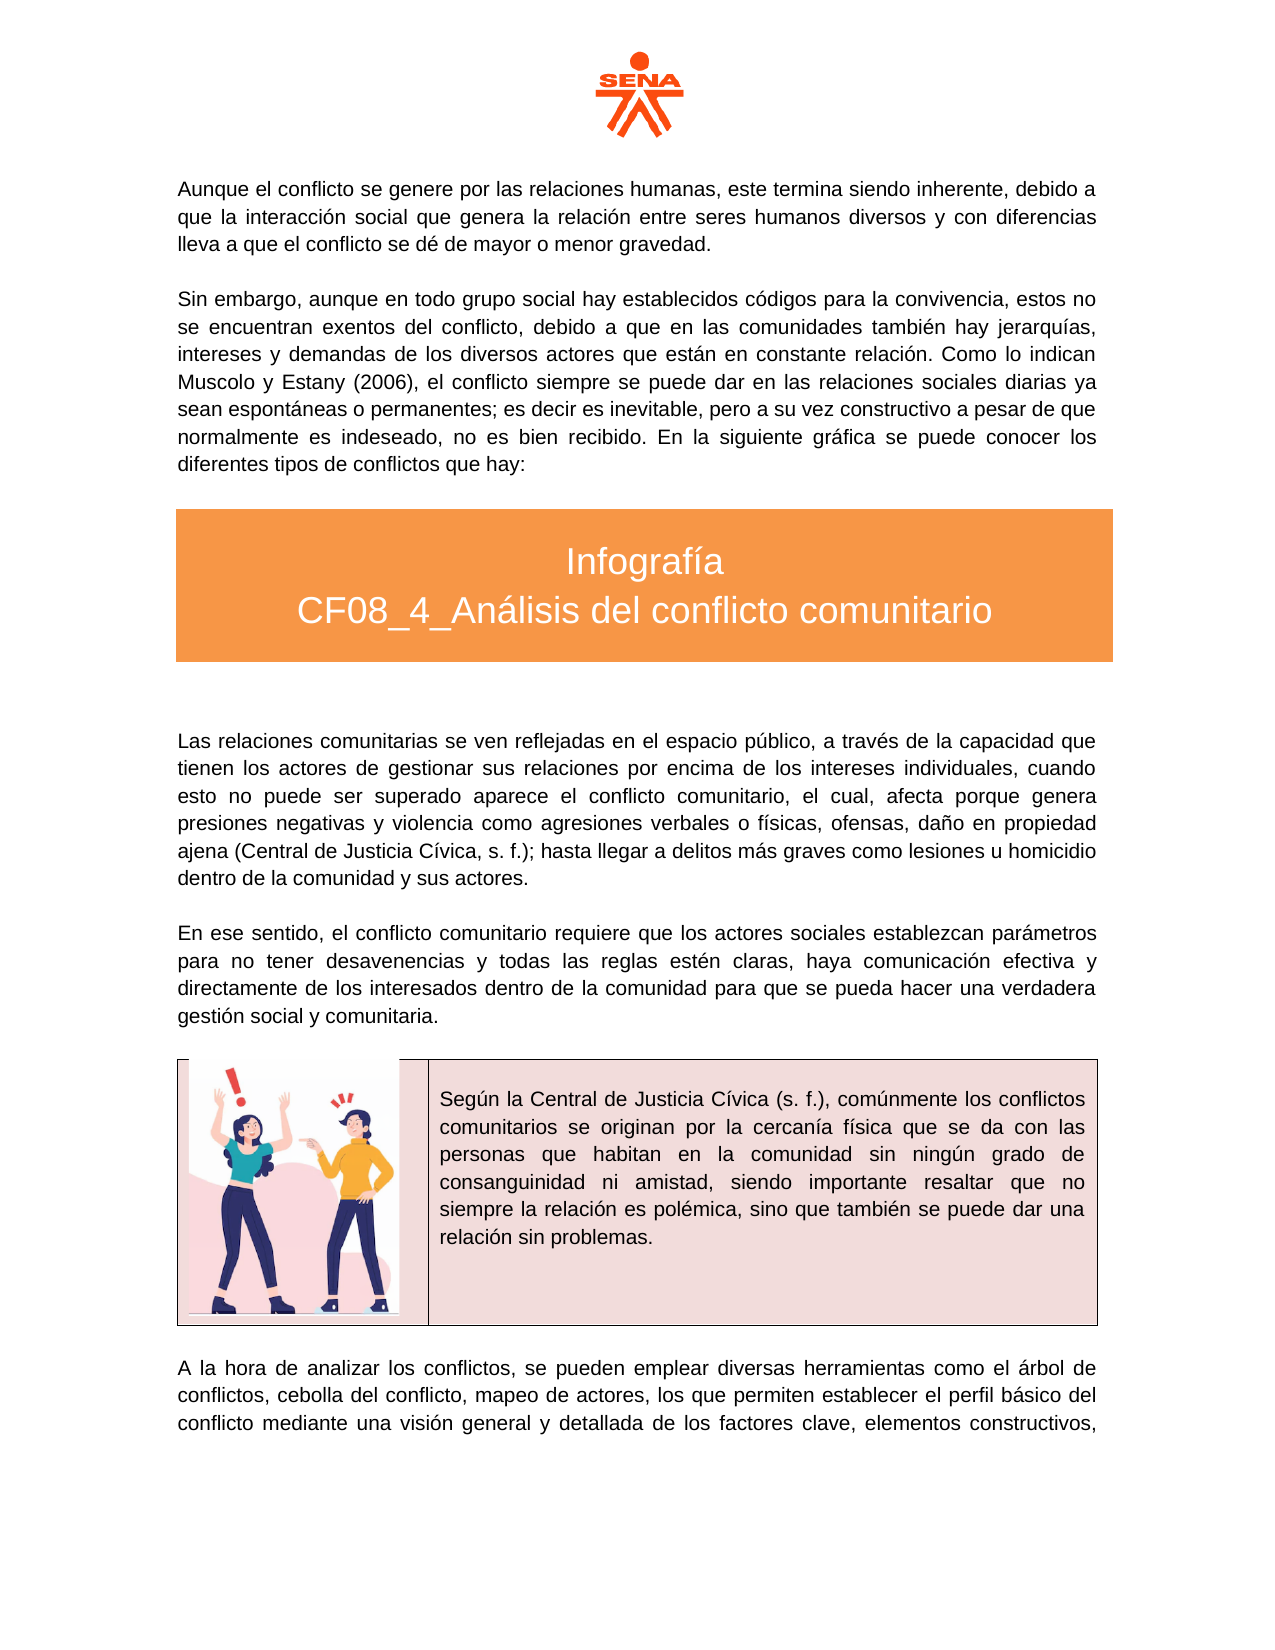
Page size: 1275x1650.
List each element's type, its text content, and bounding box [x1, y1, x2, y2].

table_header Según la Central de Justicia Cívica (s. f.), comúnmente los conflictos comunitarios se originan por la cercanía física que se da con las personas que habitan en la comunidad sin ningún grado de consanguinidad ni amistad, siendo importante resaltar que no siempre la relación es polémica, sino que también se puede dar una relación sin problemas. [429, 1060, 1097, 1324]
picture [585, 48, 690, 142]
table_header [178, 1060, 428, 1324]
text Las relaciones comunitarias se ven reflejadas en el espacio público, a través de la capacidad que tienen los actores de gestionar sus relaciones por encima de los intereses individuales, cuando esto no puede ser superado aparece el conflicto comunitario, el cual, afecta porque genera presiones negativas y violencia como agresiones verbales o físicas, ofensas, daño en propiedad ajena (Central de Justicia Cívica, s. f.); hasta llegar a delitos más graves como lesiones u homicidio dentro de la comunidad y sus actores. [177, 729, 1098, 890]
picture [188, 1059, 400, 1316]
text Sin embargo, aunque en todo grupo social hay establecidos códigos para la convivencia, estos no se encuentran exentos del conflicto, debido a que en las comunidades también hay jerarquías, intereses y demandas de los diversos actores que están en constante relación. Como lo indican Muscolo y Estany (2006), el conflicto siempre se puede dar en las relaciones sociales diarias ya sean espontáneas o permanentes; es decir es inevitable, pero a su vez constructivo a pesar de que normalmente es indeseado, no es bien recibido. En la siguiente gráfica se puede conocer los diferentes tipos de conflictos que hay: [177, 287, 1098, 476]
text En ese sentido, el conflicto comunitario requiere que los actores sociales establezcan parámetros para no tener desavenencias y todas las reglas estén claras, haya comunicación efectiva y directamente de los interesados dentro de la comunidad para que se pueda hacer una verdadera gestión social y comunitaria. [177, 921, 1098, 1028]
text Aunque el conflicto se genere por las relaciones humanas, este termina siendo inherente, debido a que la interacción social que genera la relación entre seres humanos diversos y con diferencias lleva a que el conflicto se dé de mayor o menor gravedad. [177, 177, 1098, 256]
